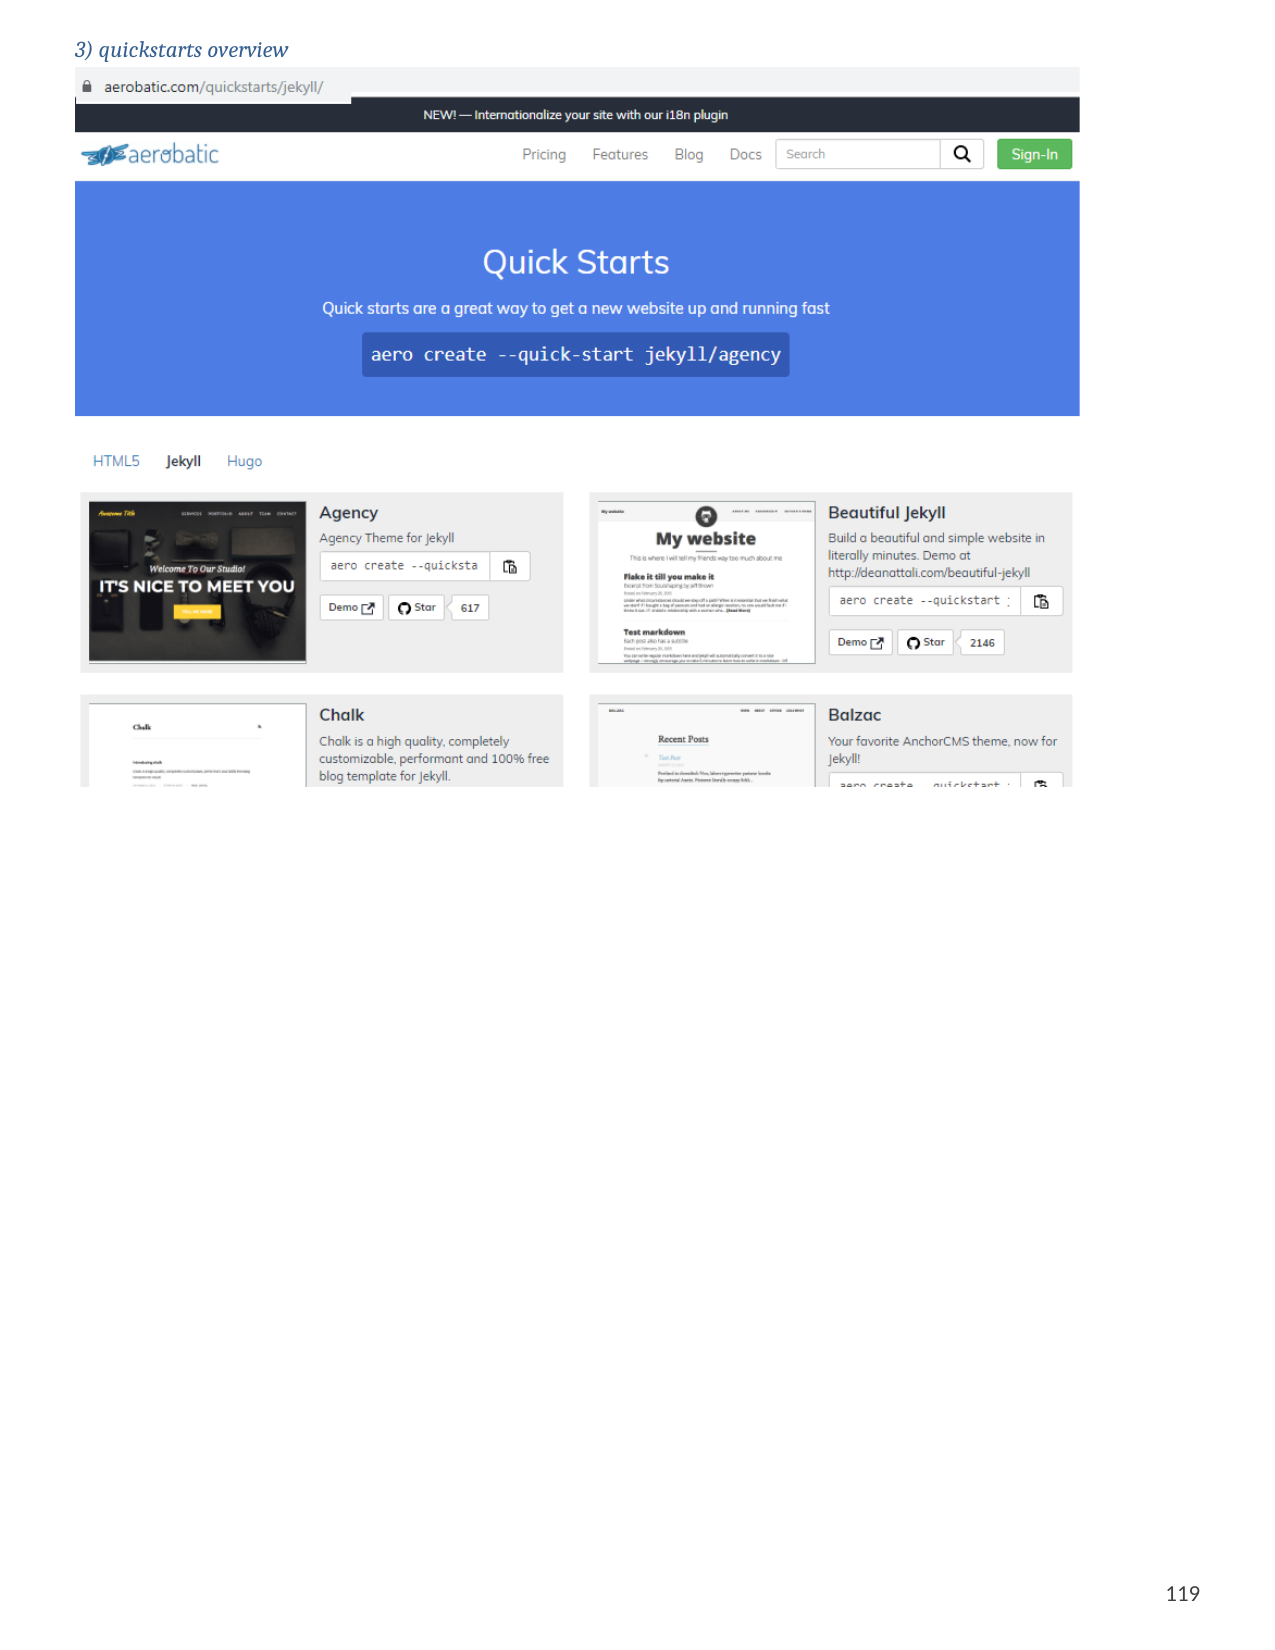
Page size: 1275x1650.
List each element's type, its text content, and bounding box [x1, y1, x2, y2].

picture [75, 67, 1080, 787]
subtitle 3) quickstarts overview [75, 37, 1200, 63]
